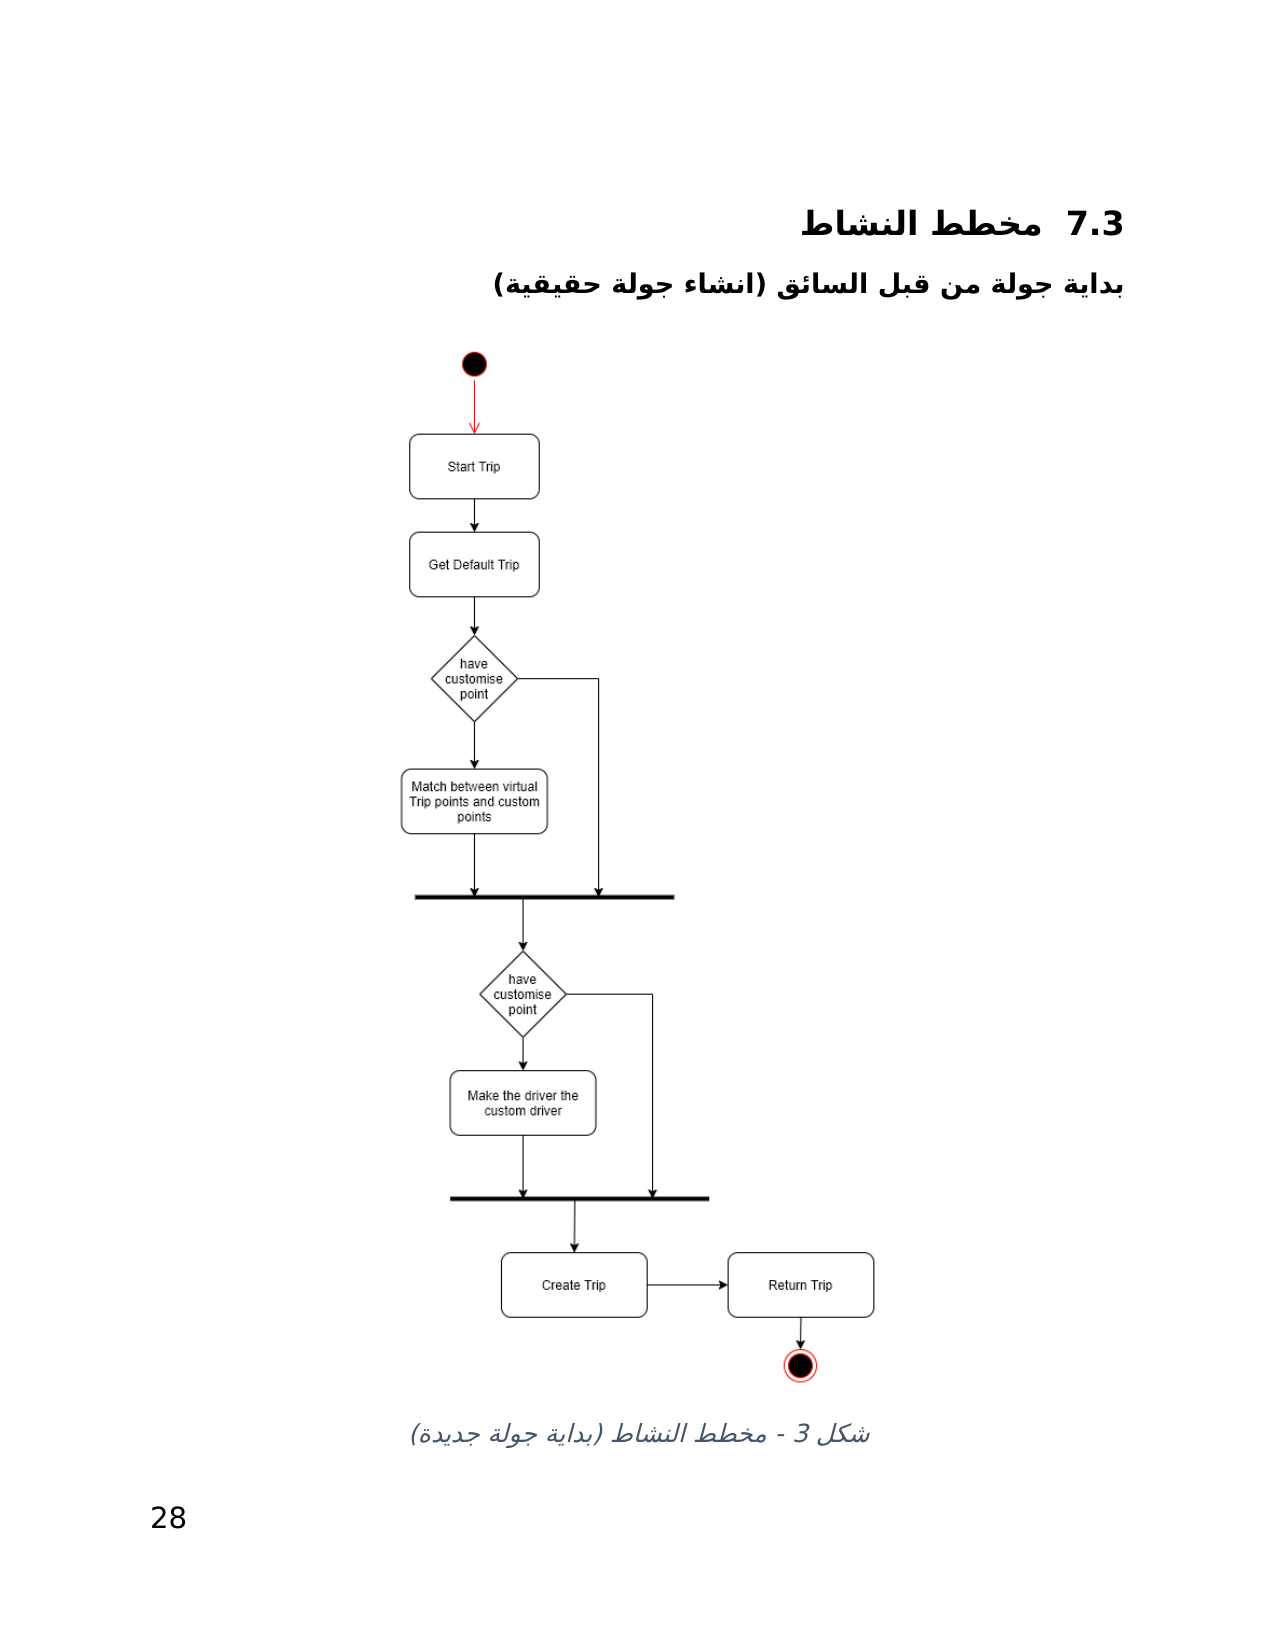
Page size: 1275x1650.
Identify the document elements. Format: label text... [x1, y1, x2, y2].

picture [379, 327, 896, 1404]
text شكل - مخطط النشاط (بداية جولة جديدة) [150, 1420, 1125, 1449]
title 7.3 مخطط النشاط [150, 204, 1125, 243]
title بداية جولة من قبل السائق (انشاء جولة حقيقية) [150, 268, 1125, 299]
